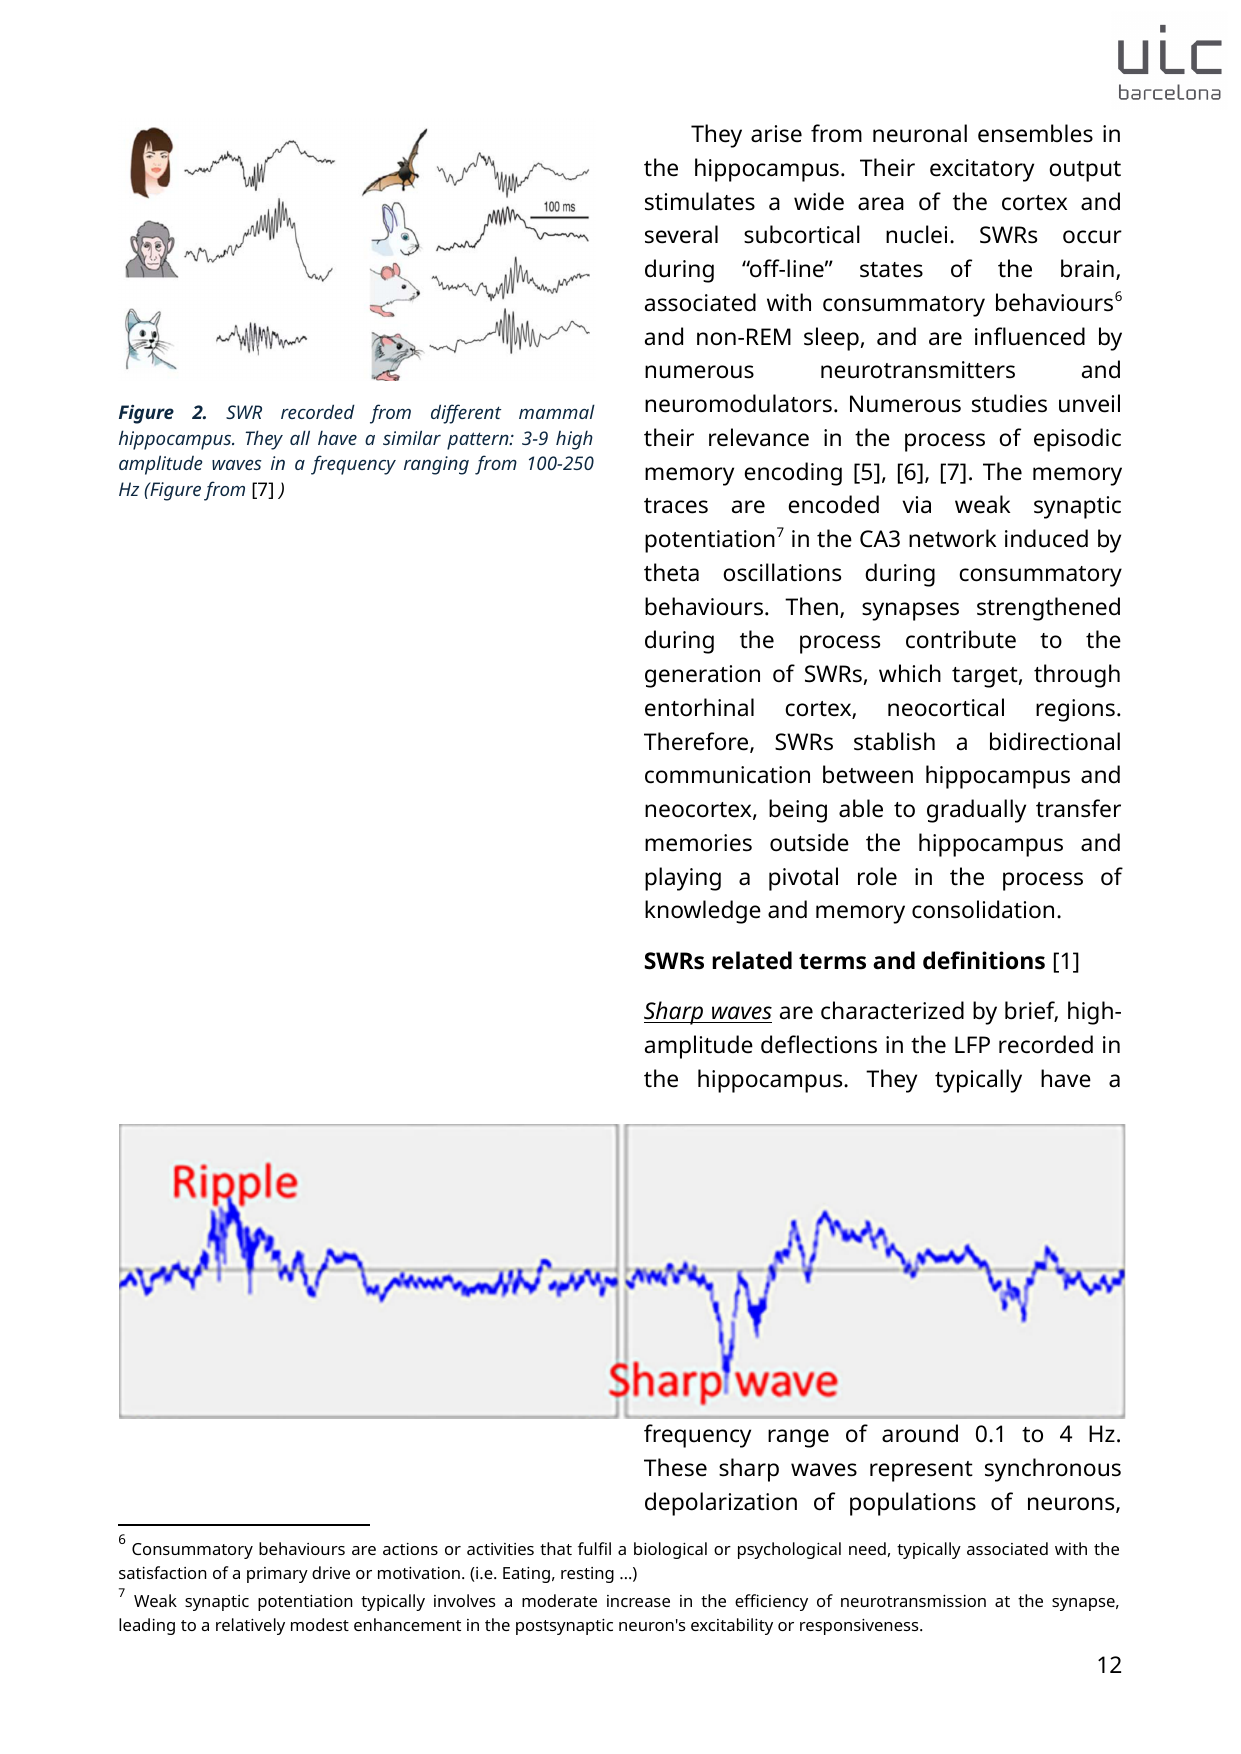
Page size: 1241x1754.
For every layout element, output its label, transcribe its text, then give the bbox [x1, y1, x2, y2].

text They arise from neuronal ensembles in the hippocampus. Their excitatory output stimulates a wide area of the cortex and several subcortical nuclei. SWRs occur during “off-line” states of the brain, associated with consummatory behaviours and non-REM sleep, and are inﬂuenced by numerous neurotransmitters and neuromodulators. Numerous studies unveil their relevance in the process of episodic memory encoding . The memory traces are encoded via weak synaptic potentiation in the CA3 network induced by theta oscillations during consummatory behaviours. Then, synapses strengthened during the process contribute to the generation of SWRs, which target, through entorhinal cortex, neocortical regions. Therefore, SWRs stablish a bidirectional communication between hippocampus and neocortex, being able to gradually transfer memories outside the hippocampus and playing a pivotal role in the process of knowledge and memory consolidation. [644, 118, 1122, 926]
text Figure 3. SWR recorded from different mammal hippocampus. They all have a similar pattern: 3-9 high amplitude waves in a frequency ranging from 100-250 Hz (Figure from ) [118, 399, 596, 502]
picture [118, 118, 597, 381]
picture [119, 1124, 1126, 1419]
text SWRs related terms and definitions [644, 945, 1122, 976]
picture [1110, 11, 1229, 110]
